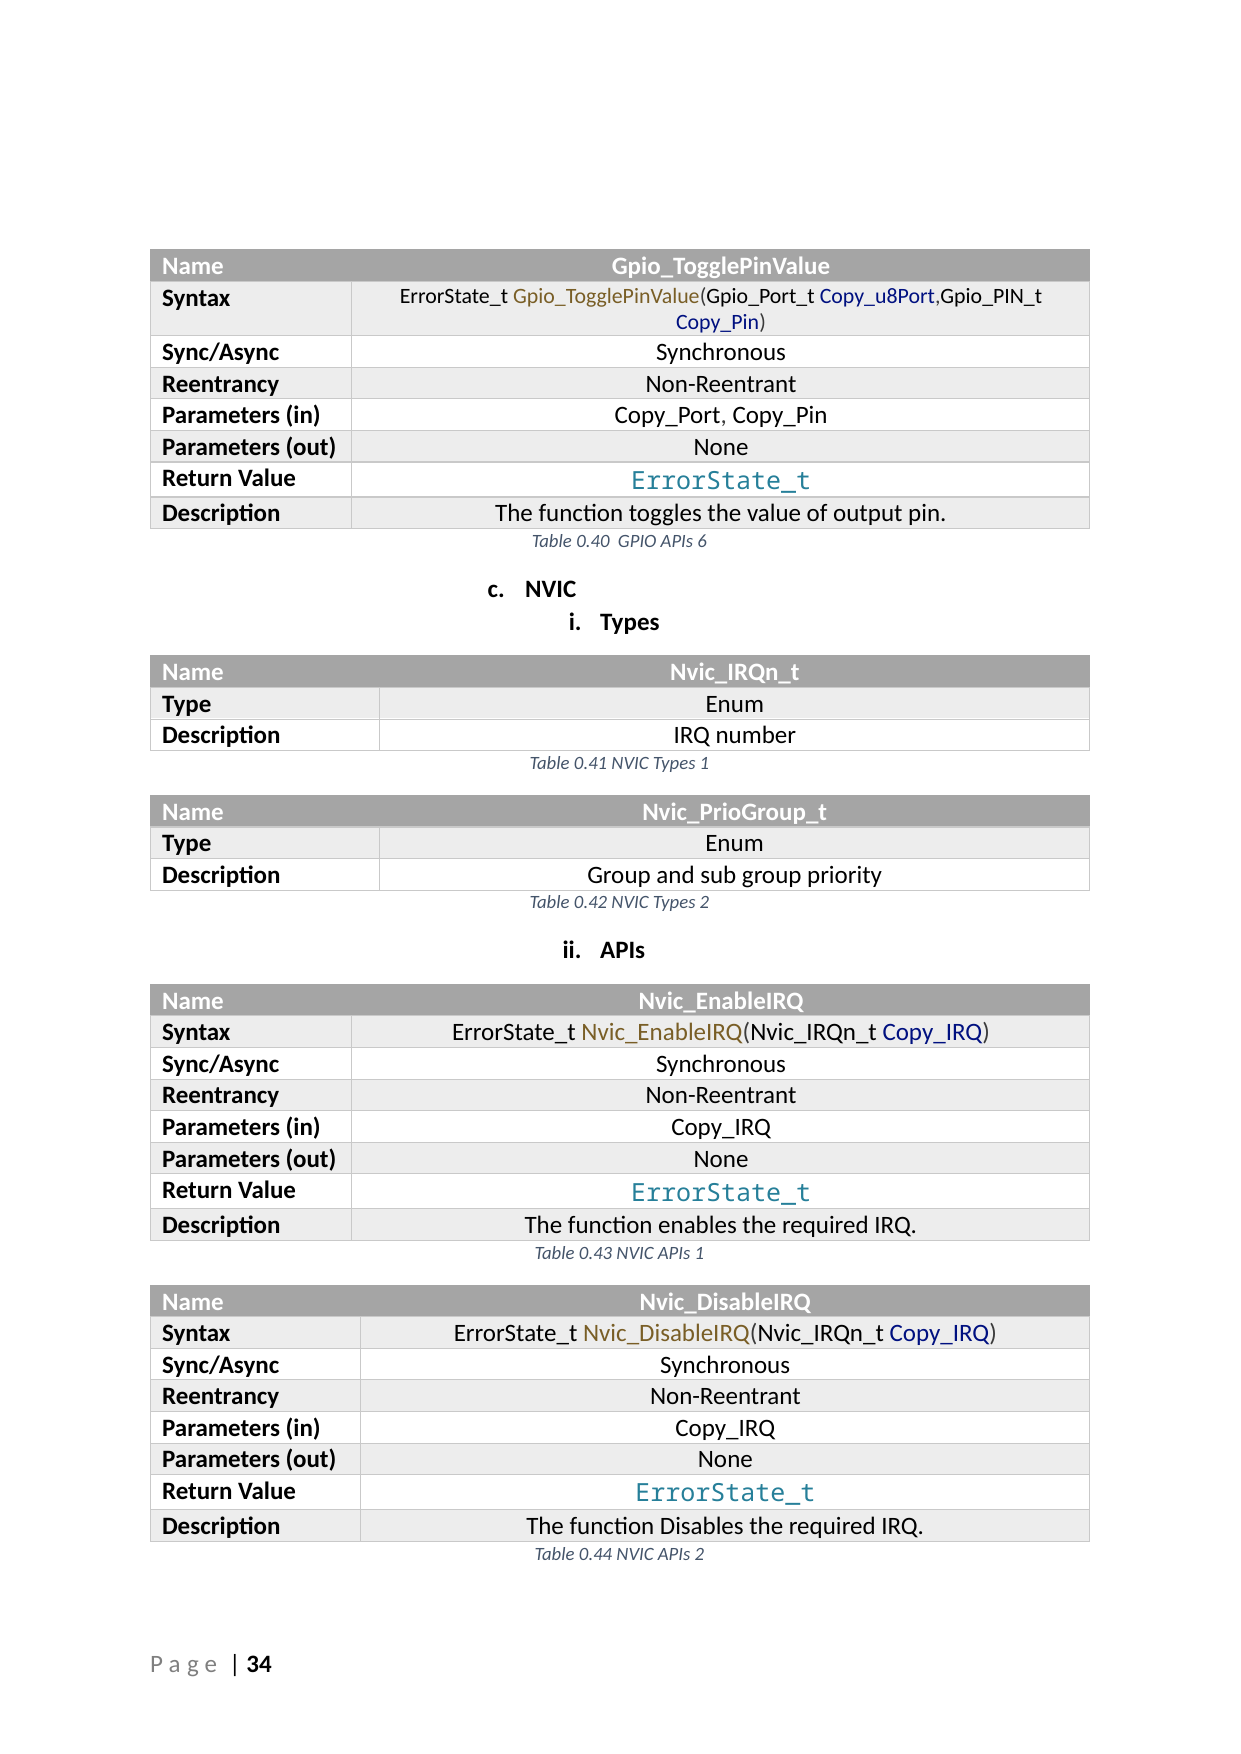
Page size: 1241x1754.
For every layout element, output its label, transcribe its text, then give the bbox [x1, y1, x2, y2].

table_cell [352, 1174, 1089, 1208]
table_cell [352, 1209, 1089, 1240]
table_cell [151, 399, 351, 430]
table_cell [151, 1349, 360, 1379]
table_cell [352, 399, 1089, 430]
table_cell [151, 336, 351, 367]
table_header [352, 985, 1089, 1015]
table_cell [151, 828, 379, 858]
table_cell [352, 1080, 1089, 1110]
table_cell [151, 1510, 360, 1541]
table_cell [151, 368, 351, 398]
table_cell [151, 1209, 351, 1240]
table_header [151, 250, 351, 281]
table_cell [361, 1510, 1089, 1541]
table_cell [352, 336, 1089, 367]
list NVIC [487, 573, 1090, 603]
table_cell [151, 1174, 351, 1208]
list Types [581, 606, 1090, 636]
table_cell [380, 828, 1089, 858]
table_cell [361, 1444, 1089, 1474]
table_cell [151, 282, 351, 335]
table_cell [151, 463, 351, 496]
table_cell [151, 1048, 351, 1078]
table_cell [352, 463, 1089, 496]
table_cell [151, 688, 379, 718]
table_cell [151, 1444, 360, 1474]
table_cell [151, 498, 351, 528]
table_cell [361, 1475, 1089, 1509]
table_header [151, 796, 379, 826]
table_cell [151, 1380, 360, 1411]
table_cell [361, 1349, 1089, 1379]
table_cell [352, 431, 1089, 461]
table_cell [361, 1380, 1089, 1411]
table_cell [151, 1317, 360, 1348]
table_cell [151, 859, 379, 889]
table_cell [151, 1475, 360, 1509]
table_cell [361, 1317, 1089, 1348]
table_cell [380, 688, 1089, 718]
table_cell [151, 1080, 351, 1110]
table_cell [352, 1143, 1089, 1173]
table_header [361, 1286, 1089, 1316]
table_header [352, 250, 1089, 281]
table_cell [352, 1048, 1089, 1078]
list APIs [581, 934, 1090, 965]
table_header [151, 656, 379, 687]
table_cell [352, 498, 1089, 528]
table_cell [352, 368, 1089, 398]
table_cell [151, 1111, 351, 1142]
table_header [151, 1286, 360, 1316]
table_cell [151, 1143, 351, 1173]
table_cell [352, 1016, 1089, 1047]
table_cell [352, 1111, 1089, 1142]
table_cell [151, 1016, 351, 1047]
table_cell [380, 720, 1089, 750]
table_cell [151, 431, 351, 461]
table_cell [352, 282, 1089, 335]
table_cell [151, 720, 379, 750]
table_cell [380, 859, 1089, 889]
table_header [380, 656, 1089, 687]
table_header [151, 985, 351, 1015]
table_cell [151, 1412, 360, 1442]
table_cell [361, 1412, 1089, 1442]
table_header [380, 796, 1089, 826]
